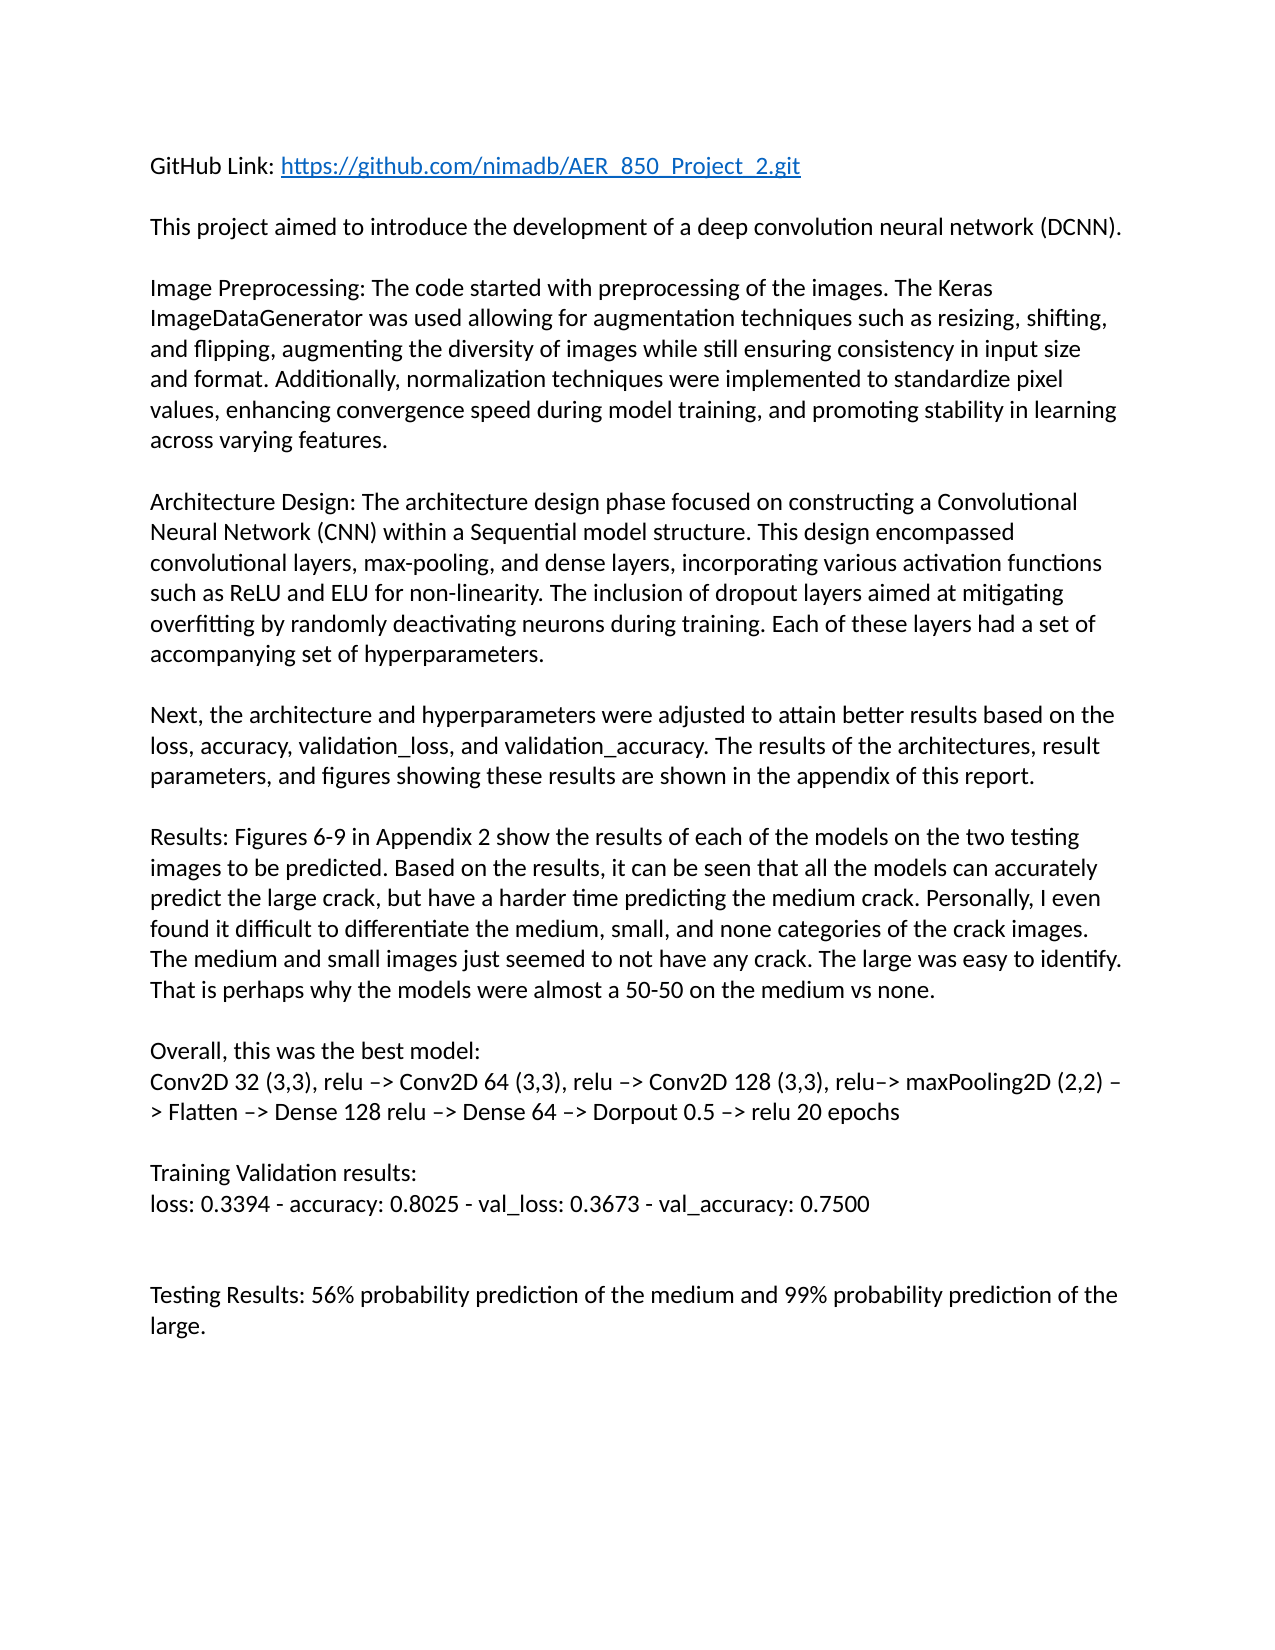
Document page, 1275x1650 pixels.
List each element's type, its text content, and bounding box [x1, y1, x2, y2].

text Conv2D 32 (3,3), relu –> Conv2D 64 (3,3), relu –> Conv2D 128 (3,3), relu–> maxPooling2D (2,2) –> Flatten –> Dense 128 relu –> Dense 64 –> Dorpout 0.5 –> relu 20 epochs [150, 1066, 1125, 1127]
text This project aimed to introduce the development of a deep convolution neural network (DCNN). [150, 211, 1125, 242]
text Testing Results: 56% probability prediction of the medium and 99% probability prediction of the large. [150, 1279, 1125, 1340]
text Training Validation results: [150, 1157, 1125, 1188]
text Image Preprocessing: The code started with preprocessing of the images. The Keras ImageDataGenerator was used allowing for augmentation techniques such as resizing, shifting, and flipping, augmenting the diversity of images while still ensuring consistency in input size and format. Additionally, normalization techniques were implemented to standardize pixel values, enhancing convergence speed during model training, and promoting stability in learning across varying features. [150, 272, 1125, 455]
text Results: Figures 6-9 in Appendix 2 show the results of each of the models on the two testing images to be predicted. Based on the results, it can be seen that all the models can accurately predict the large crack, but have a harder time predicting the medium crack. Personally, I even found it difficult to differentiate the medium, small, and none categories of the crack images. The medium and small images just seemed to not have any crack. The large was easy to identify. That is perhaps why the models were almost a 50-50 on the medium vs none. [150, 821, 1125, 1004]
text Overall, this was the best model: [150, 1035, 1125, 1066]
text Architecture Design: The architecture design phase focused on constructing a Convolutional Neural Network (CNN) within a Sequential model structure. This design encompassed convolutional layers, max-pooling, and dense layers, incorporating various activation functions such as ReLU and ELU for non-linearity. The inclusion of dropout layers aimed at mitigating overfitting by randomly deactivating neurons during training. Each of these layers had a set of accompanying set of hyperparameters. [150, 486, 1125, 669]
text loss: 0.3394 - accuracy: 0.8025 - val_loss: 0.3673 - val_accuracy: 0.7500 [150, 1188, 1125, 1218]
text Next, the architecture and hyperparameters were adjusted to attain better results based on the loss, accuracy, validation_loss, and validation_accuracy. The results of the architectures, result parameters, and figures showing these results are shown in the appendix of this report. [150, 699, 1125, 791]
text GitHub Link: https://github.com/nimadb/AER_850_Project_2.git [150, 150, 1125, 181]
